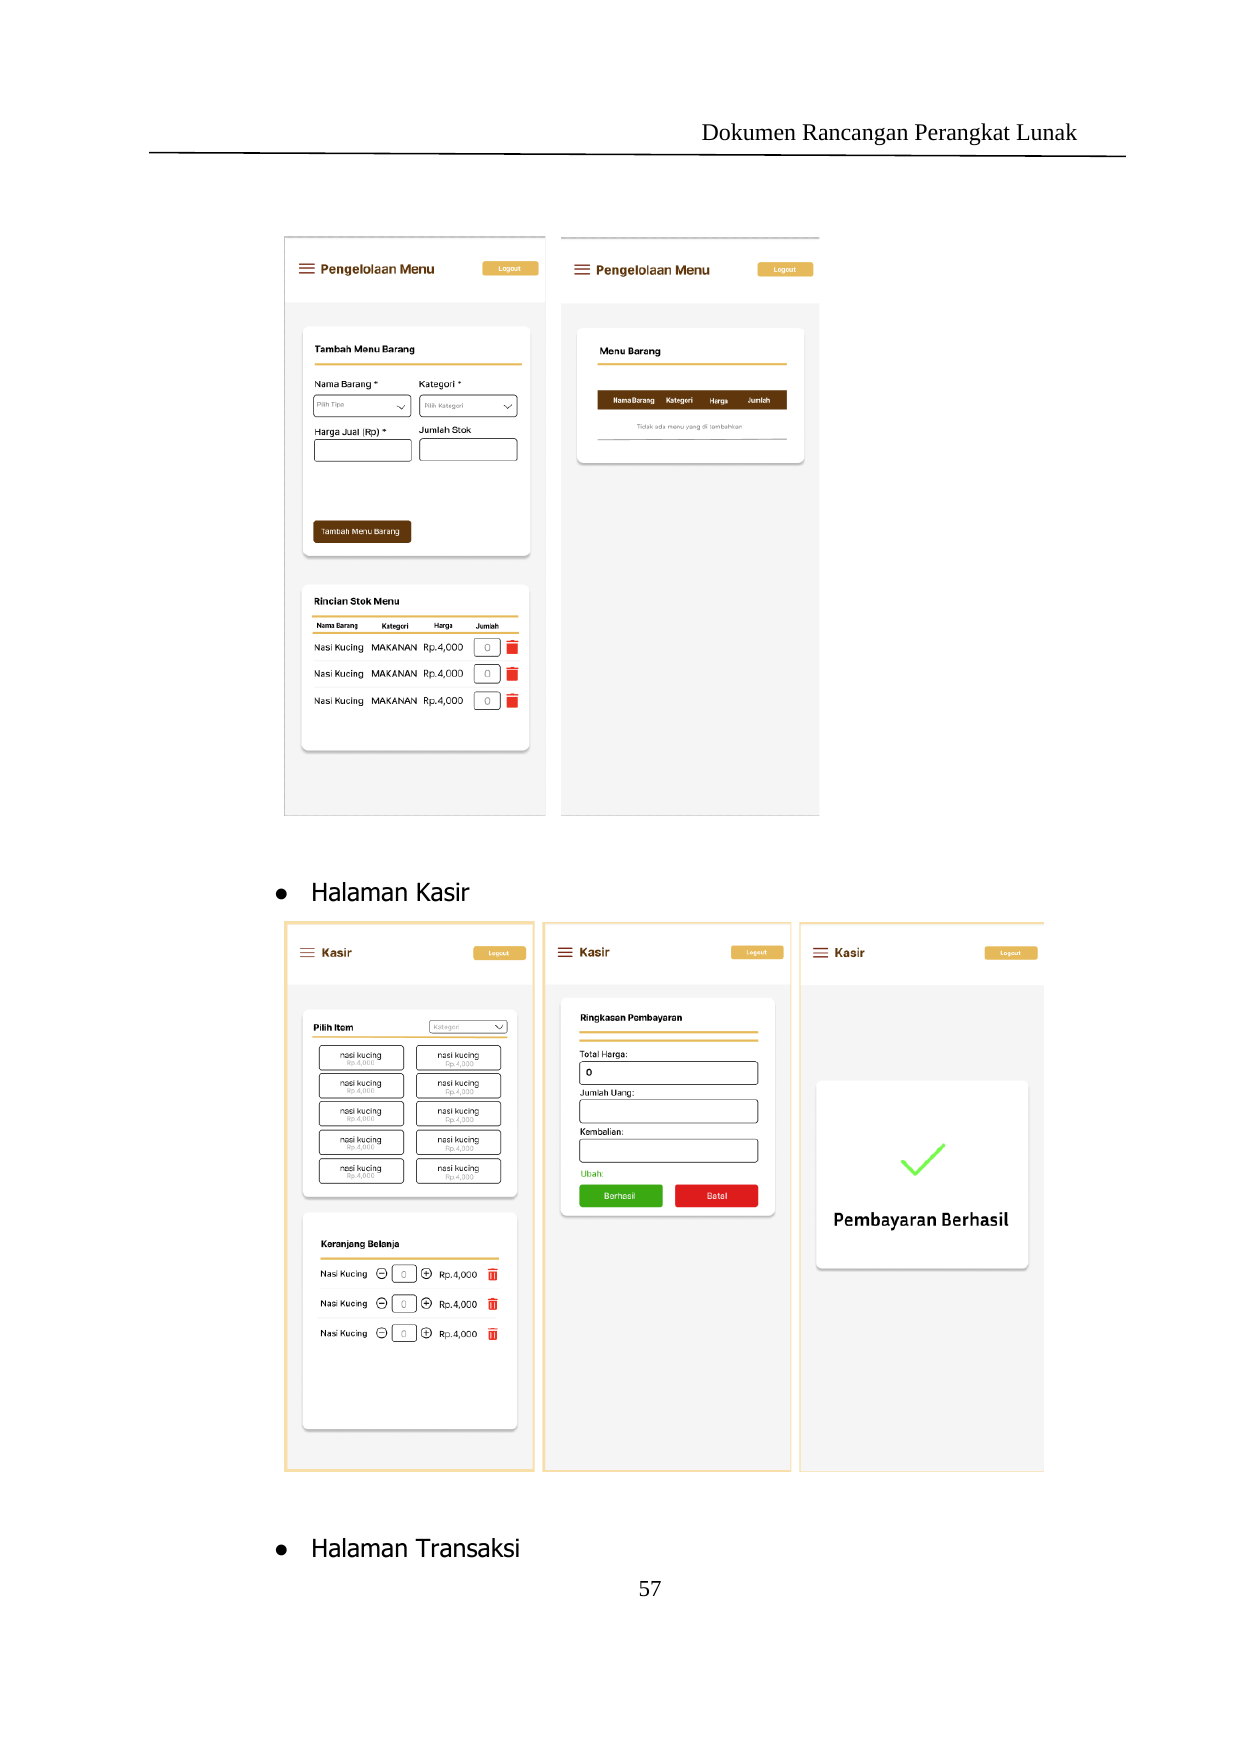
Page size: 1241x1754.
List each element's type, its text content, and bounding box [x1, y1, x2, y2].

list Halaman Transaksi [274, 1532, 1050, 1562]
picture [799, 922, 1044, 1472]
picture [284, 921, 535, 1472]
picture [561, 237, 820, 816]
picture [284, 236, 546, 816]
picture [542, 922, 792, 1472]
list Halaman Kasir [274, 876, 1050, 906]
